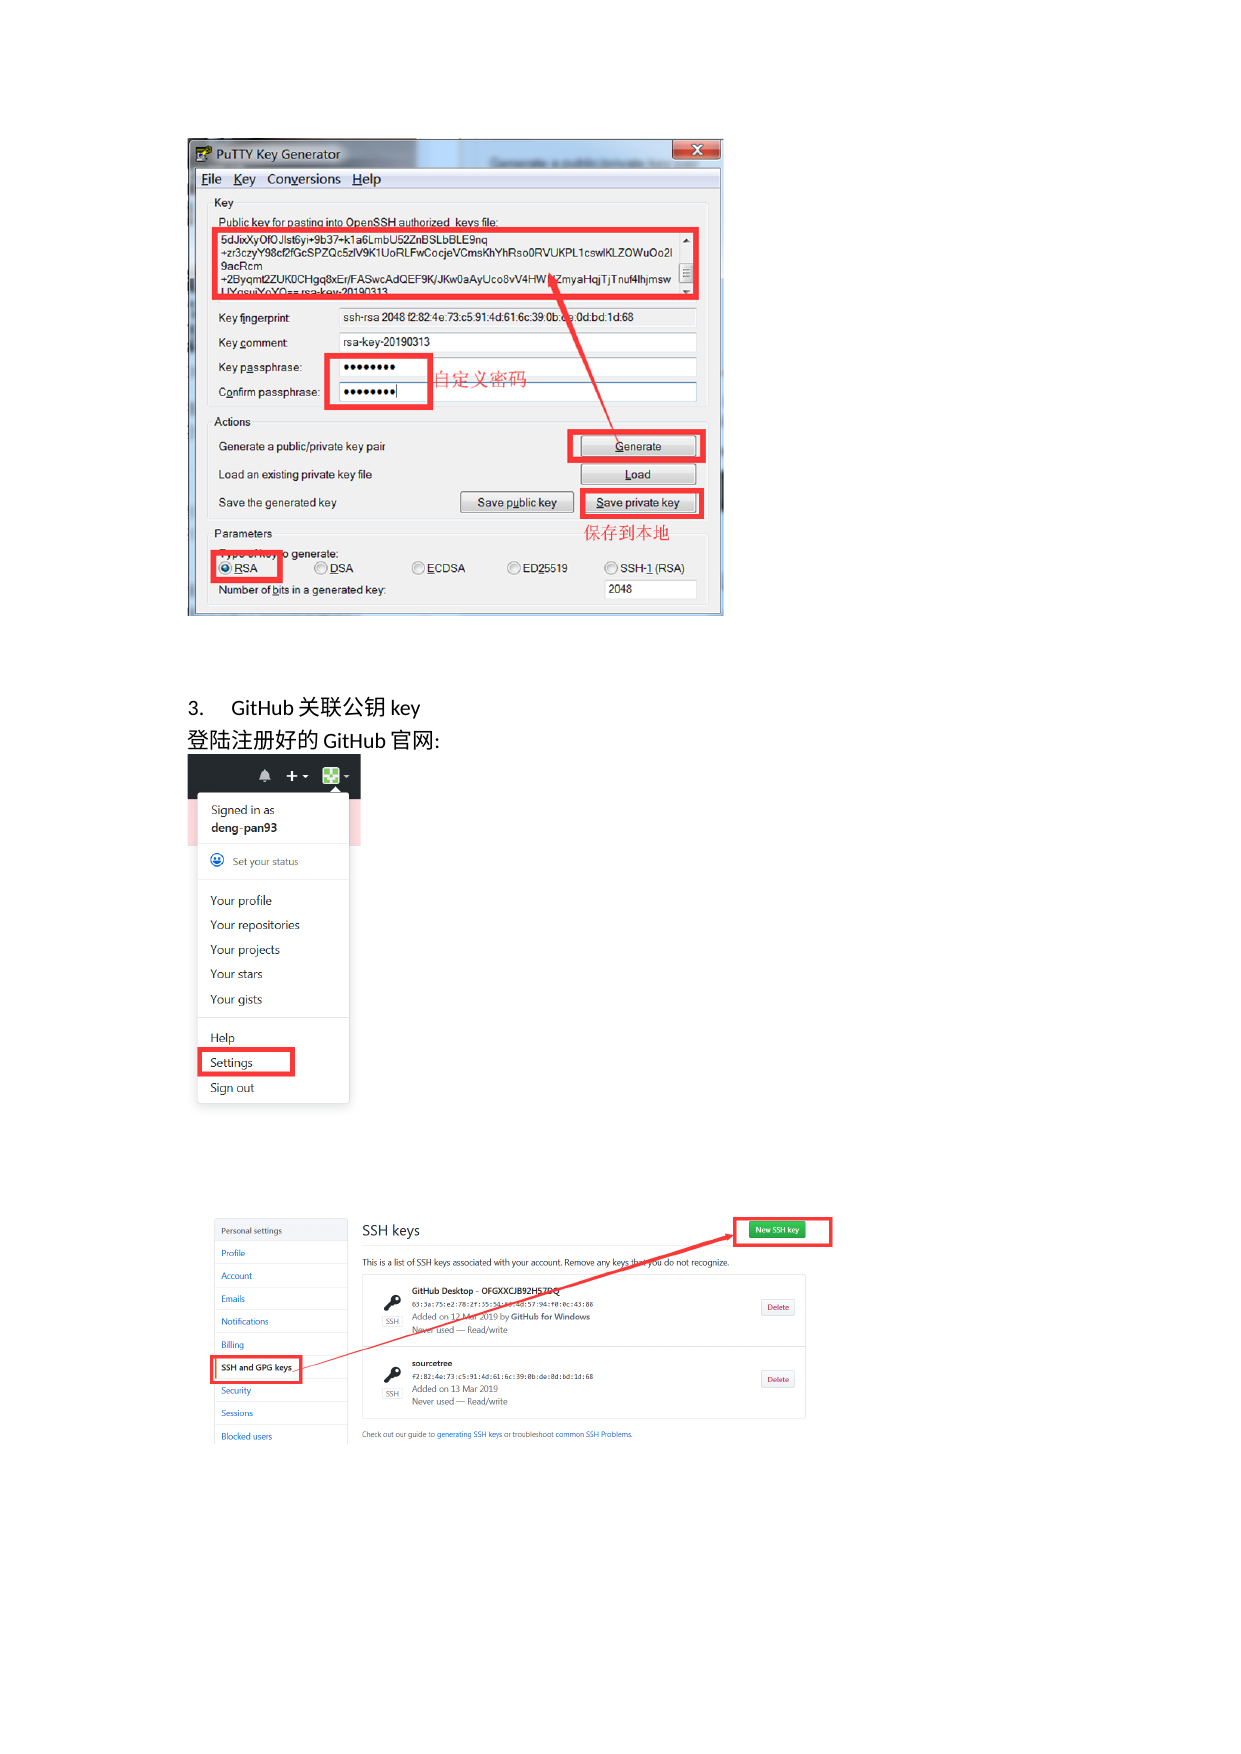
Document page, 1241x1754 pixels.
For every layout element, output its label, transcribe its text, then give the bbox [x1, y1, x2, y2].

text 登陆注册好的GitHub官网: [187, 722, 1053, 755]
text 3. GitHub关联公钥key [187, 690, 1053, 722]
picture [187, 137, 724, 617]
picture [187, 754, 361, 1123]
picture [187, 1209, 875, 1444]
